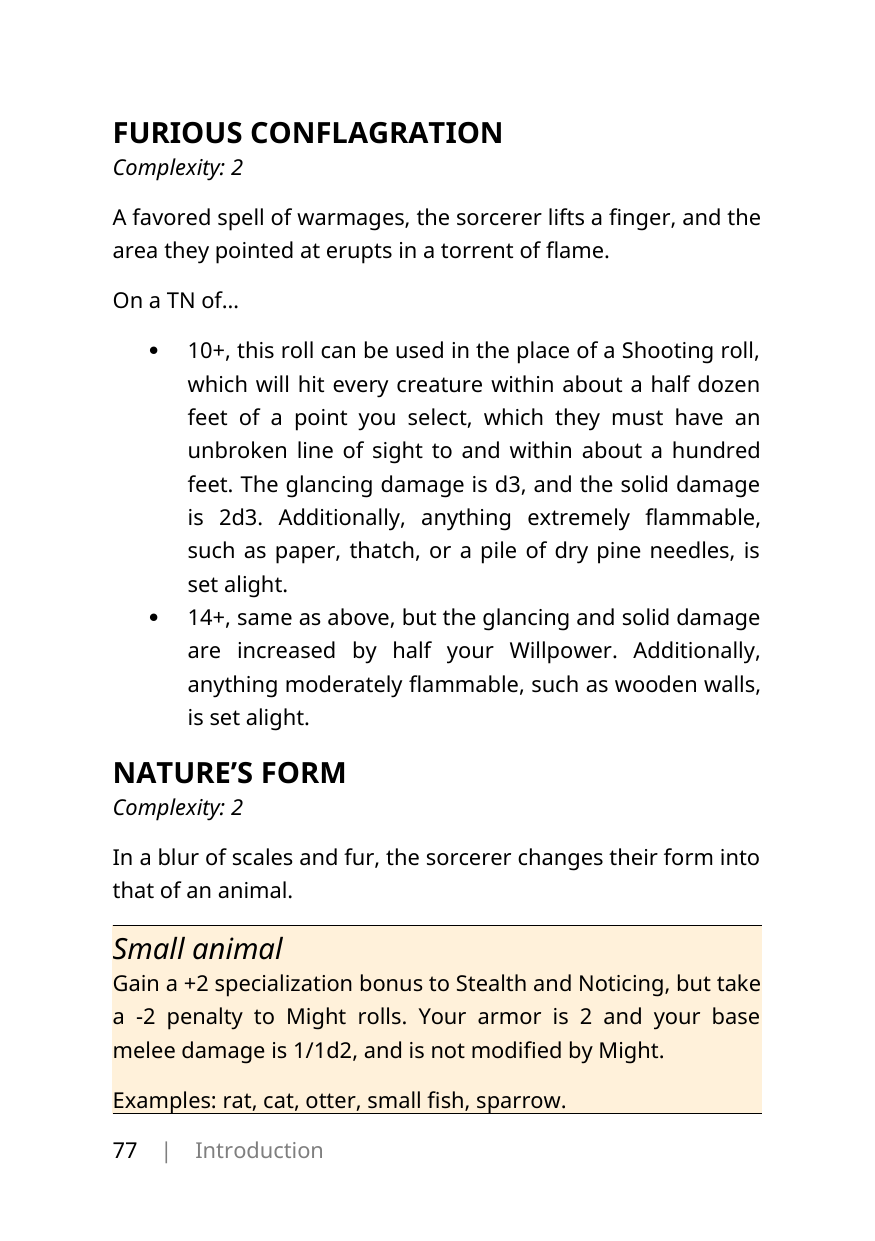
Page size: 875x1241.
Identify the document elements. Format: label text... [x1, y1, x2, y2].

text Complexity: 2 [112, 792, 762, 822]
subtitle Furious Conflagration [112, 112, 762, 152]
subtitle Nature’s Form [112, 752, 762, 792]
text Complexity: 2 [112, 152, 762, 182]
subtitle Small animal [112, 926, 762, 968]
text In a blur of scales and fur, the sorcerer changes their form into that of an animal. [112, 842, 762, 905]
text A favored spell of warmages, the sorcerer lifts a finger, and the area they pointed at erupts in a torrent of flame. [112, 202, 762, 265]
text Gain a +2 specialization bonus to Stealth and Noticing, but take a -2 penalty to Might rolls. Your armor is 2 and your base melee damage is 1/1d2, and is not modified by Might. [112, 968, 762, 1064]
text On a TN of… [112, 286, 762, 315]
list 14+, same as above, but the glancing and solid damage are increased by half your Willpower. Additionally, anything moderately flammable, such as wooden walls, is set alight. [150, 602, 762, 732]
text Examples: rat, cat, otter, small fish, sparrow. [112, 1082, 762, 1114]
list 10+, this roll can be used in the place of a Shooting roll, which will hit every creature within about a half dozen feet of a point you select, which they must have an unbroken line of sight to and within about a hundred feet. The glancing damage is d3, and the solid damage is 2d3. Additionally, anything extremely flammable, such as paper, thatch, or a pile of dry pine needles, is set alight. [150, 336, 762, 599]
